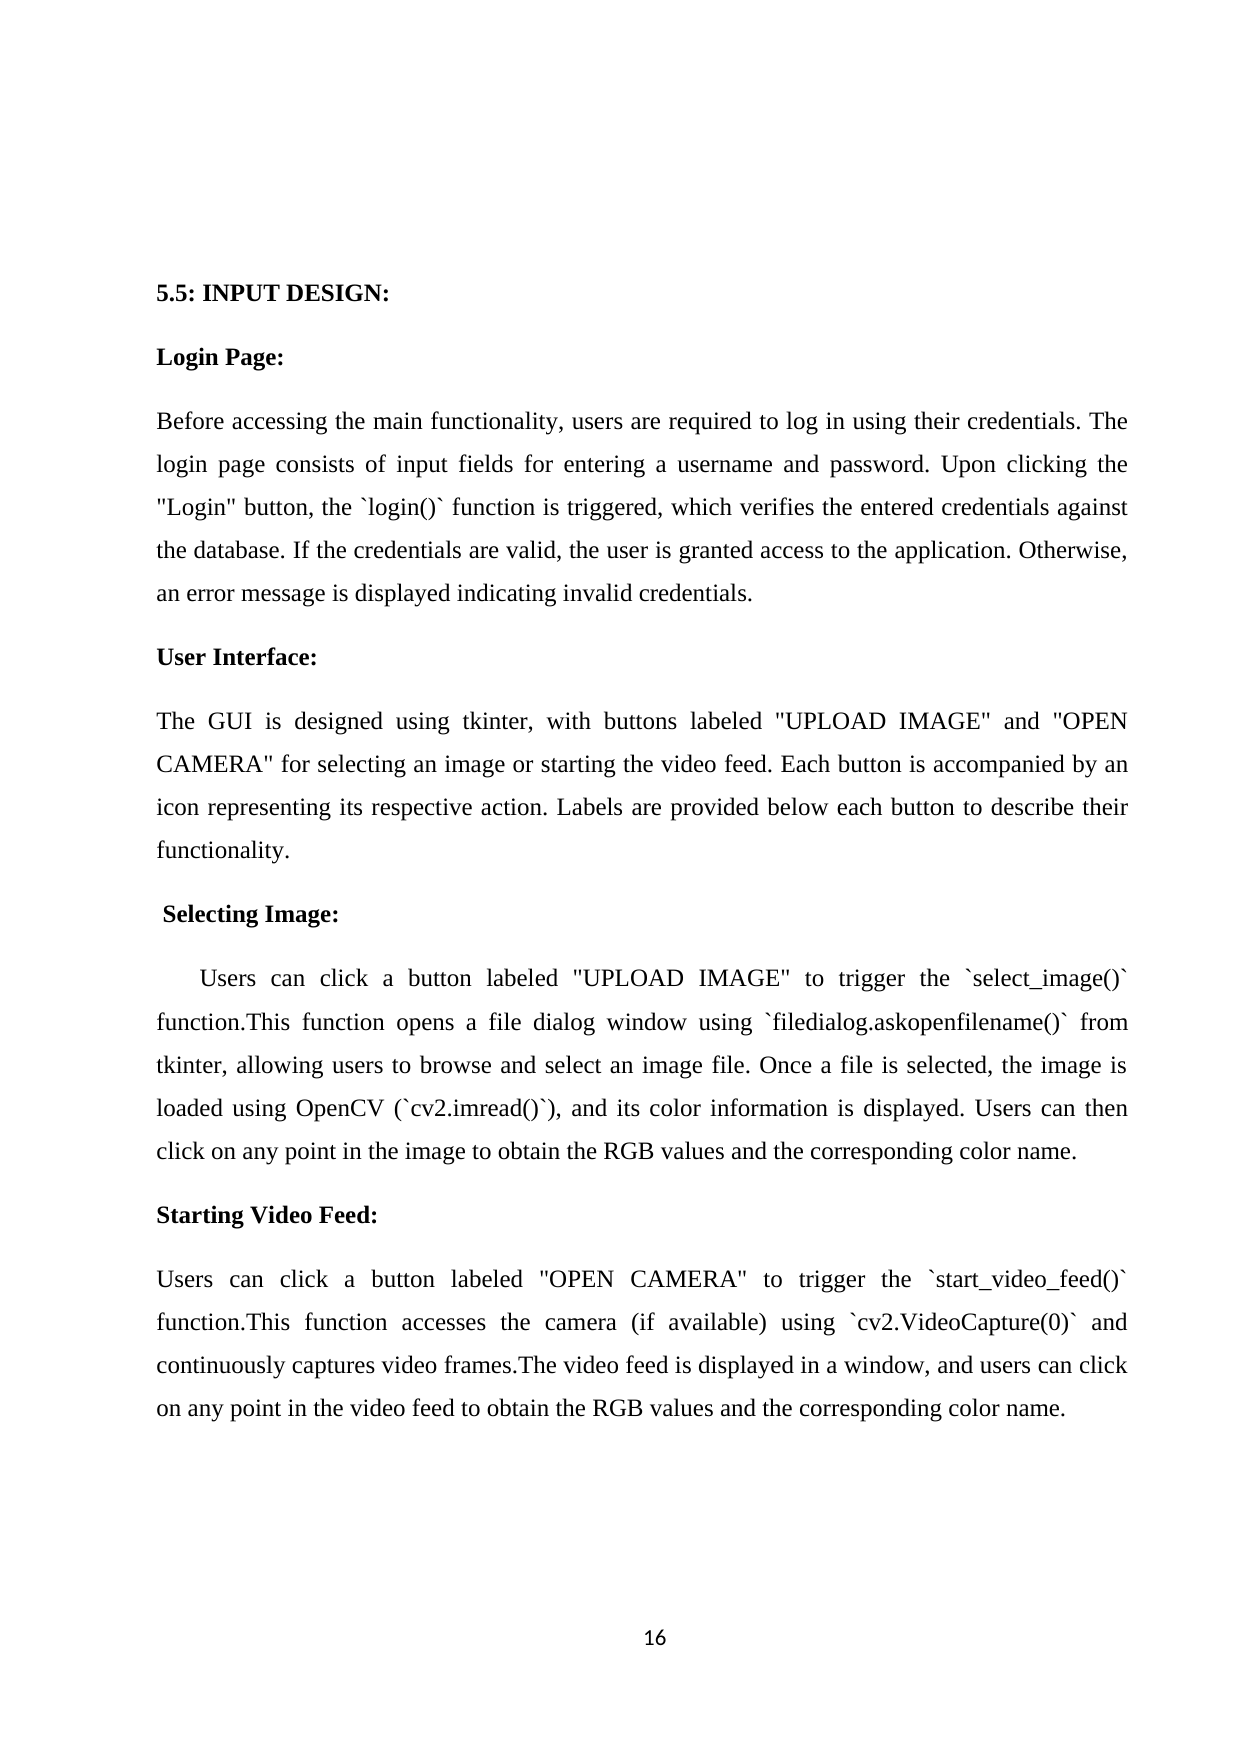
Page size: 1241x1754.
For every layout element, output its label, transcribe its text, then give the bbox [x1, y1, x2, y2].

text Users can click a button labeled "OPEN CAMERA" to trigger the `start_video_feed()` function.This function accesses the camera (if available) using `cv2.VideoCapture(0)` and continuously captures video frames.The video feed is displayed in a window, and users can click on any point in the video feed to obtain the RGB values and the corresponding color name. [156, 1264, 1129, 1422]
text Users can click a button labeled "UPLOAD IMAGE" to trigger the `select_image()` function.This function opens a file dialog window using `filedialog.askopenfilename()` from tkinter, allowing users to browse and select an image file. Once a file is selected, the image is loaded using OpenCV (`cv2.imread()`), and its color information is displayed. Users can then click on any point in the image to obtain the RGB values and the corresponding color name. [156, 963, 1129, 1165]
text Before accessing the main functionality, users are required to log in using their credentials. The login page consists of input fields for entering a username and password. Upon clicking the "Login" button, the `login()` function is triggered, which verifies the entered credentials against the database. If the credentials are valid, the user is granted access to the application. Otherwise, an error message is displayed indicating invalid credentials. [156, 406, 1129, 607]
text Selecting Image: [156, 899, 1129, 928]
text 5.5: INPUT DESIGN: [156, 278, 1129, 307]
text Login Page: [156, 342, 1129, 371]
text The GUI is designed using tkinter, with buttons labeled "UPLOAD IMAGE" and "OPEN CAMERA" for selecting an image or starting the video feed. Each button is accompanied by an icon representing its respective action. Labels are provided below each button to describe their functionality. [156, 706, 1129, 864]
text Starting Video Feed: [156, 1200, 1129, 1229]
text User Interface: [156, 642, 1129, 671]
